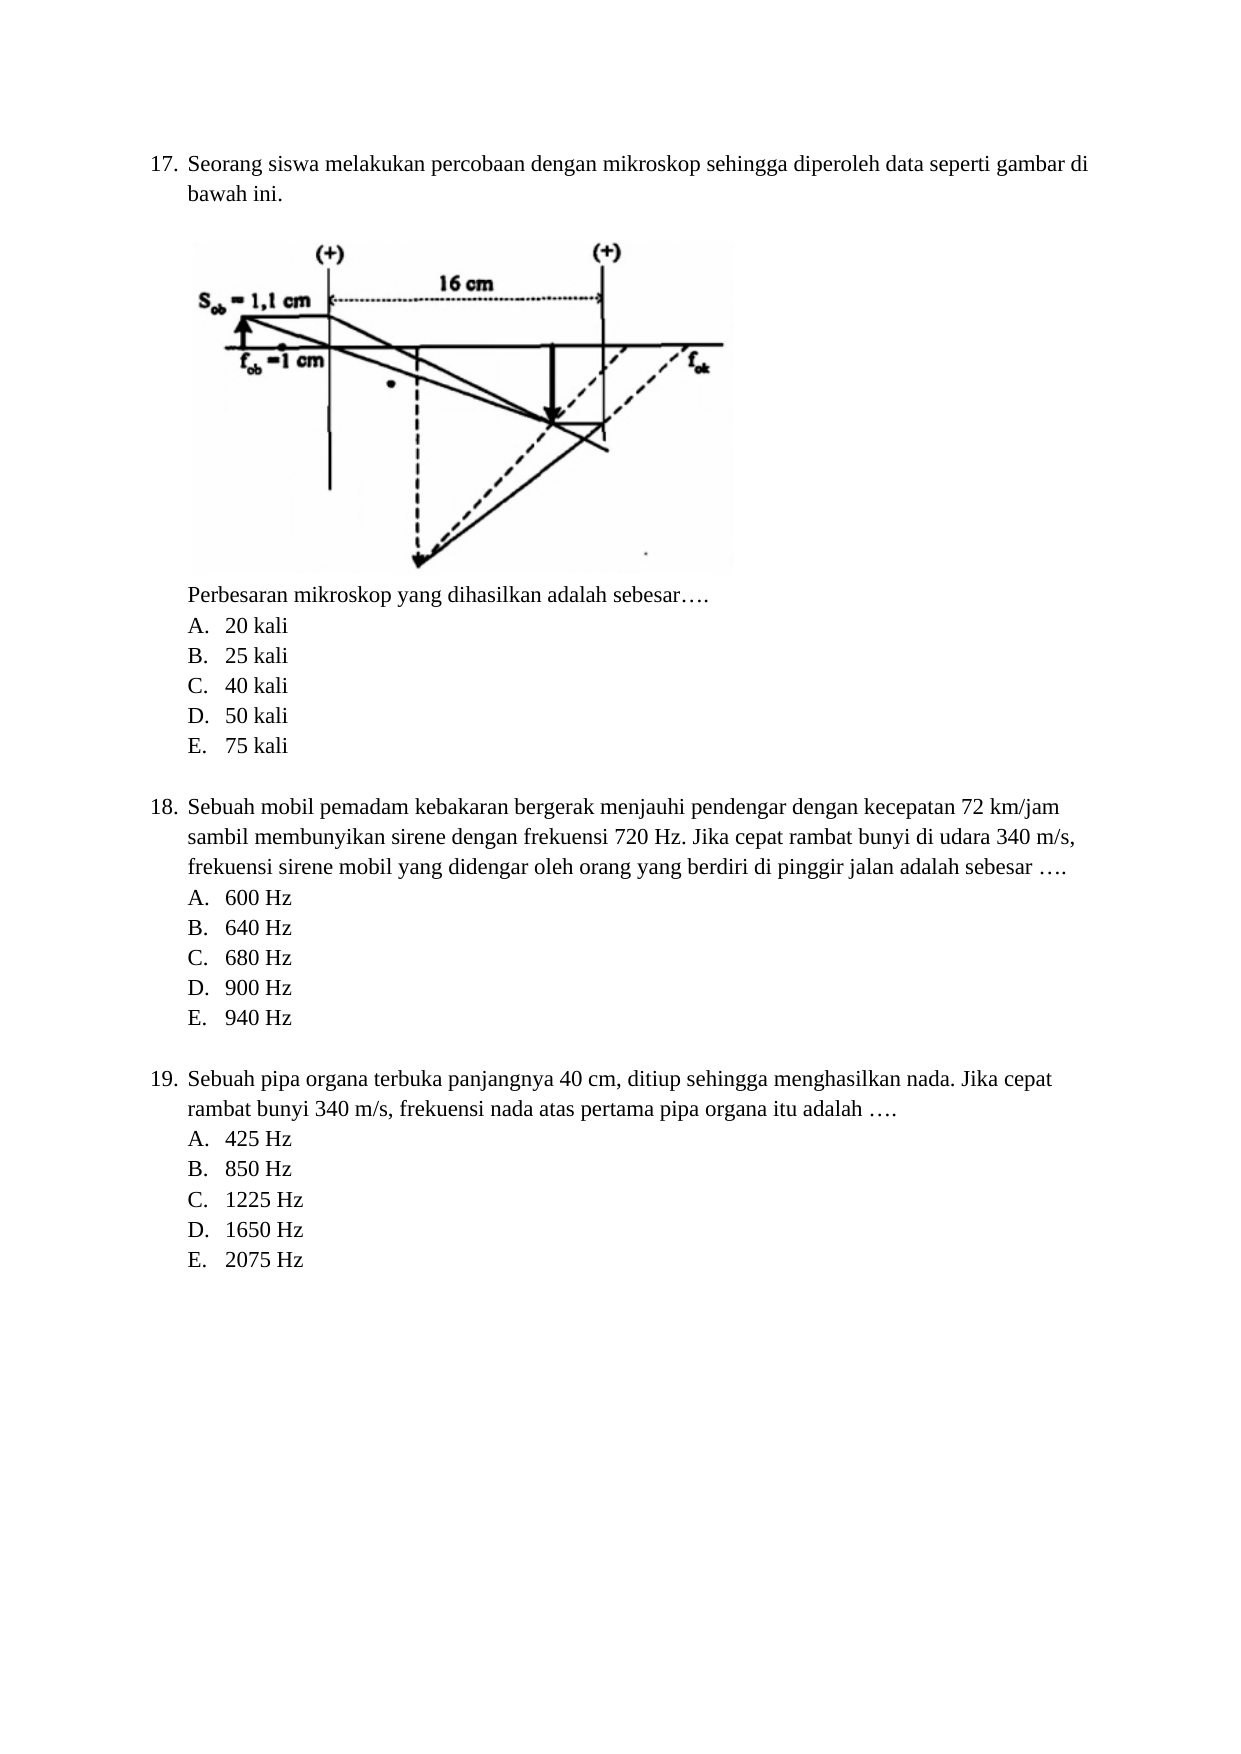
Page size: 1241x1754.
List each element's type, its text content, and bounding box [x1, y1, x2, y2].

list 640 Hz [187, 914, 1090, 940]
list Perbesaran mikroskop yang dihasilkan adalah sebesar…. [187, 582, 1090, 608]
list 40 kali [187, 672, 1090, 698]
list Seorang siswa melakukan percobaan dengan mikroskop sehingga diperoleh data seperti gambar di bawah ini. [150, 150, 1090, 207]
list 850 Hz [187, 1156, 1090, 1182]
list 900 Hz [187, 974, 1090, 1001]
list Sebuah mobil pemadam kebakaran bergerak menjauhi pendengar dengan kecepatan 72 km/jam sambil membunyikan sirene dengan frekuensi 720 Hz. Jika cepat rambat bunyi di udara 340 m/s, frekuensi sirene mobil yang didengar oleh orang yang berdiri di pinggir jalan adalah sebesar …. [150, 793, 1090, 880]
list 1225 Hz [187, 1186, 1090, 1212]
list 600 Hz [187, 884, 1090, 910]
list 25 kali [187, 642, 1090, 668]
list 2075 Hz [187, 1246, 1090, 1272]
list 680 Hz [187, 944, 1090, 970]
list 50 kali [187, 702, 1090, 729]
list 425 Hz [187, 1125, 1090, 1152]
list 1650 Hz [187, 1216, 1090, 1242]
list Sebuah pipa organa terbuka panjangnya 40 cm, ditiup sehingga menghasilkan nada. Jika cepat rambat bunyi 340 m/s, frekuensi nada atas pertama pipa organa itu adalah …. [150, 1065, 1090, 1121]
list 20 kali [187, 612, 1090, 638]
list 75 kali [187, 733, 1090, 759]
picture [187, 240, 735, 578]
list 940 Hz [187, 1004, 1090, 1031]
